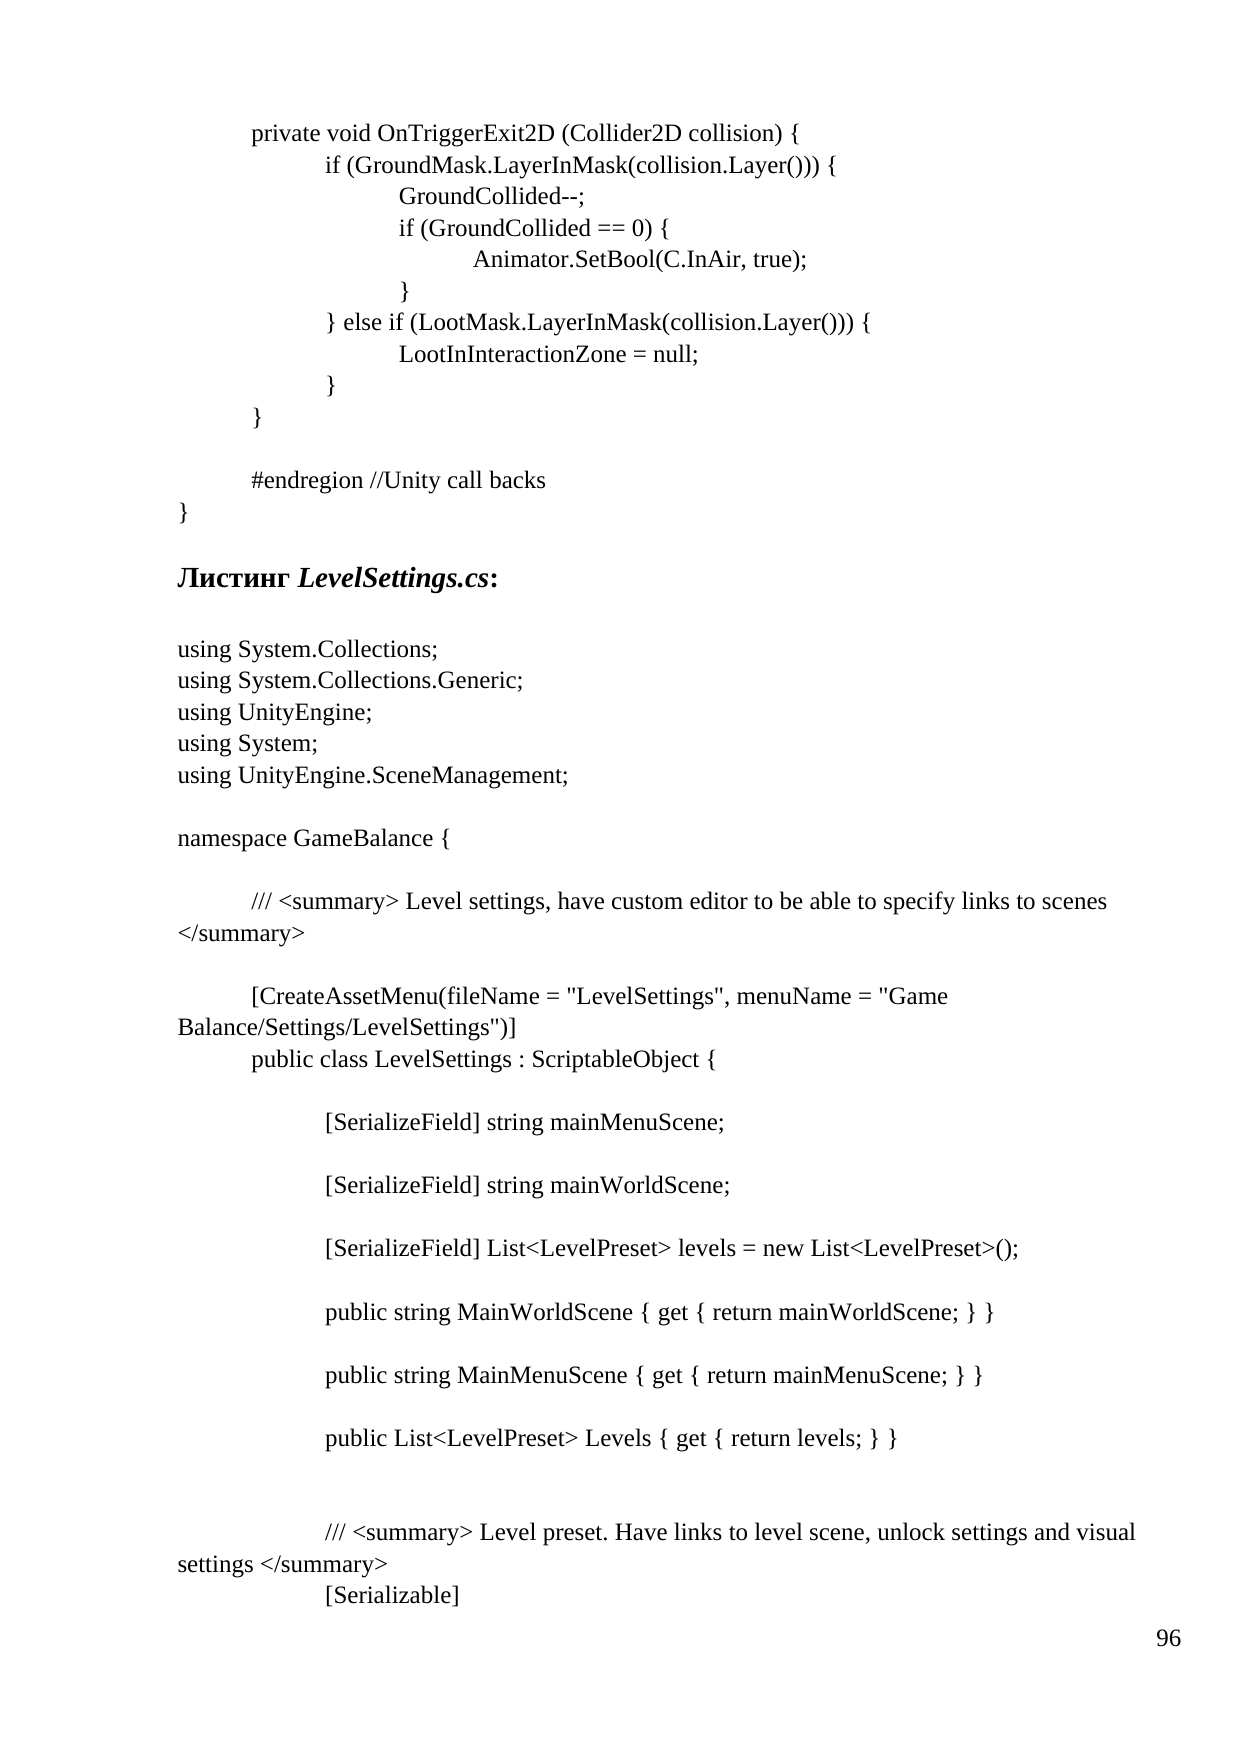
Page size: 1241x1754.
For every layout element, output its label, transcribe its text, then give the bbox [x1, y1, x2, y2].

text if (GroundMask.LayerInMask(collision.Layer())) { [177, 150, 1181, 178]
text using System; [177, 728, 1181, 757]
text public List<LevelPreset> Levels { get { return levels; } } [177, 1423, 1181, 1452]
text } [177, 497, 1181, 526]
text using System.Collections; [177, 634, 1181, 662]
text namespace GameBalance { [177, 823, 1181, 852]
text } else if (LootMask.LayerInMask(collision.Layer())) { [177, 307, 1181, 336]
text } [177, 402, 1181, 431]
text } [177, 371, 1181, 399]
text LootInInteractionZone = null; [177, 339, 1181, 368]
text #endregion //Unity call backs [177, 465, 1181, 494]
text Листинг LevelSettings.cs: [177, 560, 1181, 593]
text GroundCollided--; [177, 181, 1181, 210]
text } [177, 276, 1181, 305]
text if (GroundCollided == 0) { [177, 213, 1181, 242]
text using System.Collections.Generic; [177, 665, 1181, 694]
text using UnityEngine.SceneManagement; [177, 760, 1181, 789]
text [SerializeField] string mainMenuScene; [177, 1107, 1181, 1136]
text public string MainMenuScene { get { return mainMenuScene; } } [177, 1360, 1181, 1388]
text Animator.SetBool(C.InAir, true); [177, 244, 1181, 273]
text private void OnTriggerExit2D (Collider2D collision) { [177, 118, 1181, 147]
text [SerializeField] List<LevelPreset> levels = new List<LevelPreset>(); [177, 1233, 1181, 1262]
text /// <summary> Level settings, have custom editor to be able to specify links to scenes </summary> [177, 886, 1181, 947]
text /// <summary> Level preset. Have links to level scene, unlock settings and visual settings </summary> [177, 1517, 1181, 1578]
text [SerializeField] string mainWorldScene; [177, 1170, 1181, 1199]
text using UnityEngine; [177, 697, 1181, 726]
text [CreateAssetMenu(fileName = "LevelSettings", menuName = "Game Balance/Settings/LevelSettings")] [177, 981, 1181, 1041]
text public class LevelSettings : ScriptableObject { [177, 1044, 1181, 1073]
text [Serializable] [177, 1581, 1181, 1609]
text public string MainWorldScene { get { return mainWorldScene; } } [177, 1297, 1181, 1325]
